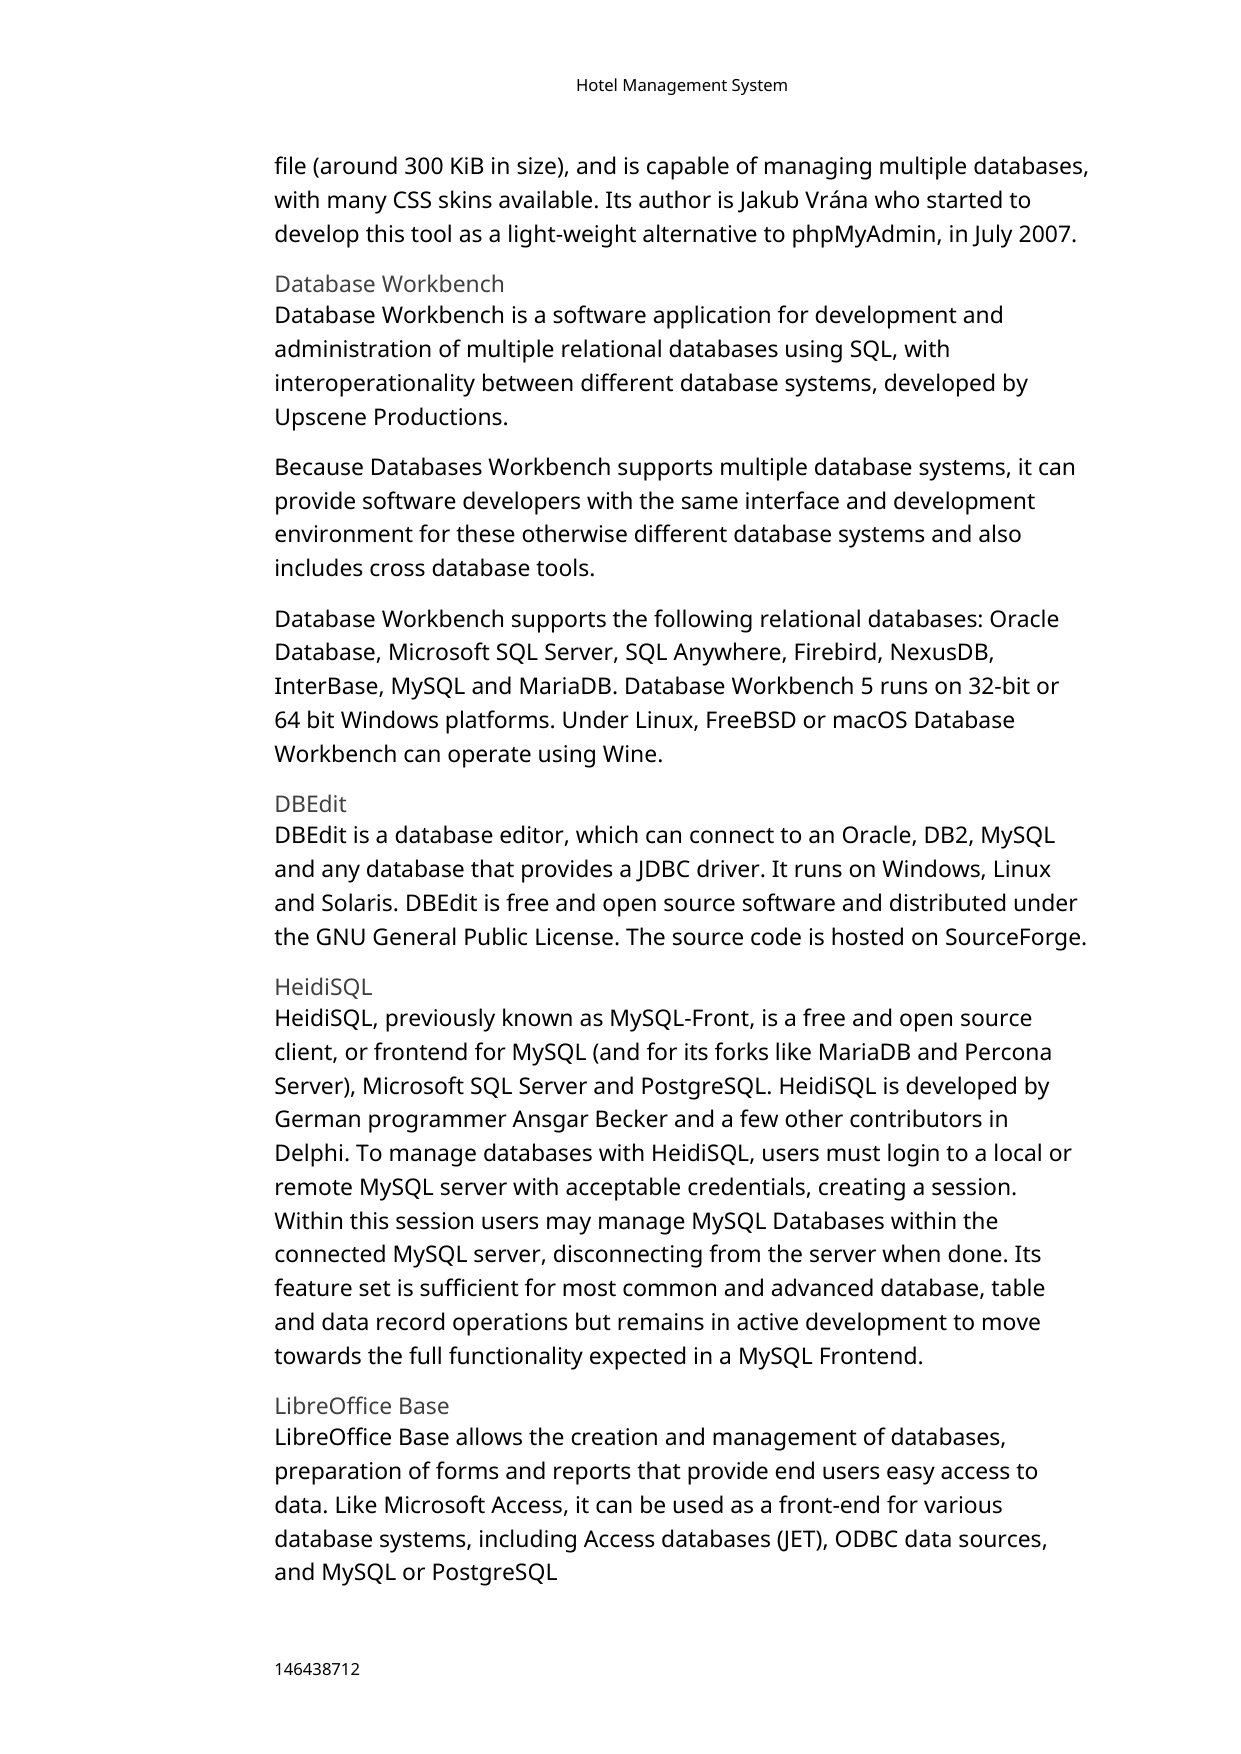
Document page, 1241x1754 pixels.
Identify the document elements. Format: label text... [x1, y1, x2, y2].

text Database Workbench is a software application for development and administration of multiple relational databases using SQL, with interoperationality between different database systems, developed by Upscene Productions. [274, 299, 1090, 432]
subtitle LibreOffice Base [274, 1390, 1090, 1421]
subtitle HeidiSQL [274, 971, 1090, 1002]
text HeidiSQL, previously known as MySQL-Front, is a free and open source client, or frontend for MySQL (and for its forks like MariaDB and Percona Server), Microsoft SQL Server and PostgreSQL. HeidiSQL is developed by German programmer Ansgar Becker and a few other contributors in Delphi. To manage databases with HeidiSQL, users must login to a local or remote MySQL server with acceptable credentials, creating a session. Within this session users may manage MySQL Databases within the connected MySQL server, disconnecting from the server when done. Its feature set is sufficient for most common and advanced database, table and data record operations but remains in active development to move towards the full functionality expected in a MySQL Frontend. [274, 1002, 1090, 1371]
subtitle Database Workbench [274, 268, 1090, 299]
text Database Workbench supports the following relational databases: Oracle Database, Microsoft SQL Server, SQL Anywhere, Firebird, NexusDB, InterBase, MySQL and MariaDB. Database Workbench 5 runs on 32-bit or 64 bit Windows platforms. Under Linux, FreeBSD or macOS Database Workbench can operate using Wine. [274, 602, 1090, 769]
text DBEdit is a database editor, which can connect to an Oracle, DB2, MySQL and any database that provides a JDBC driver. It runs on Windows, Linux and Solaris. DBEdit is free and open source software and distributed under the GNU General Public License. The source code is hosted on SourceForge. [274, 819, 1090, 952]
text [274, 150, 1090, 249]
text Because Databases Workbench supports multiple database systems, it can provide software developers with the same interface and development environment for these otherwise different database systems and also includes cross database tools. [274, 451, 1090, 583]
subtitle DBEdit [274, 788, 1090, 819]
text LibreOffice Base allows the creation and management of databases, preparation of forms and reports that provide end users easy access to data. Like Microsoft Access, it can be used as a front-end for various database systems, including Access databases (JET), ODBC data sources, and MySQL or PostgreSQL [274, 1421, 1090, 1587]
